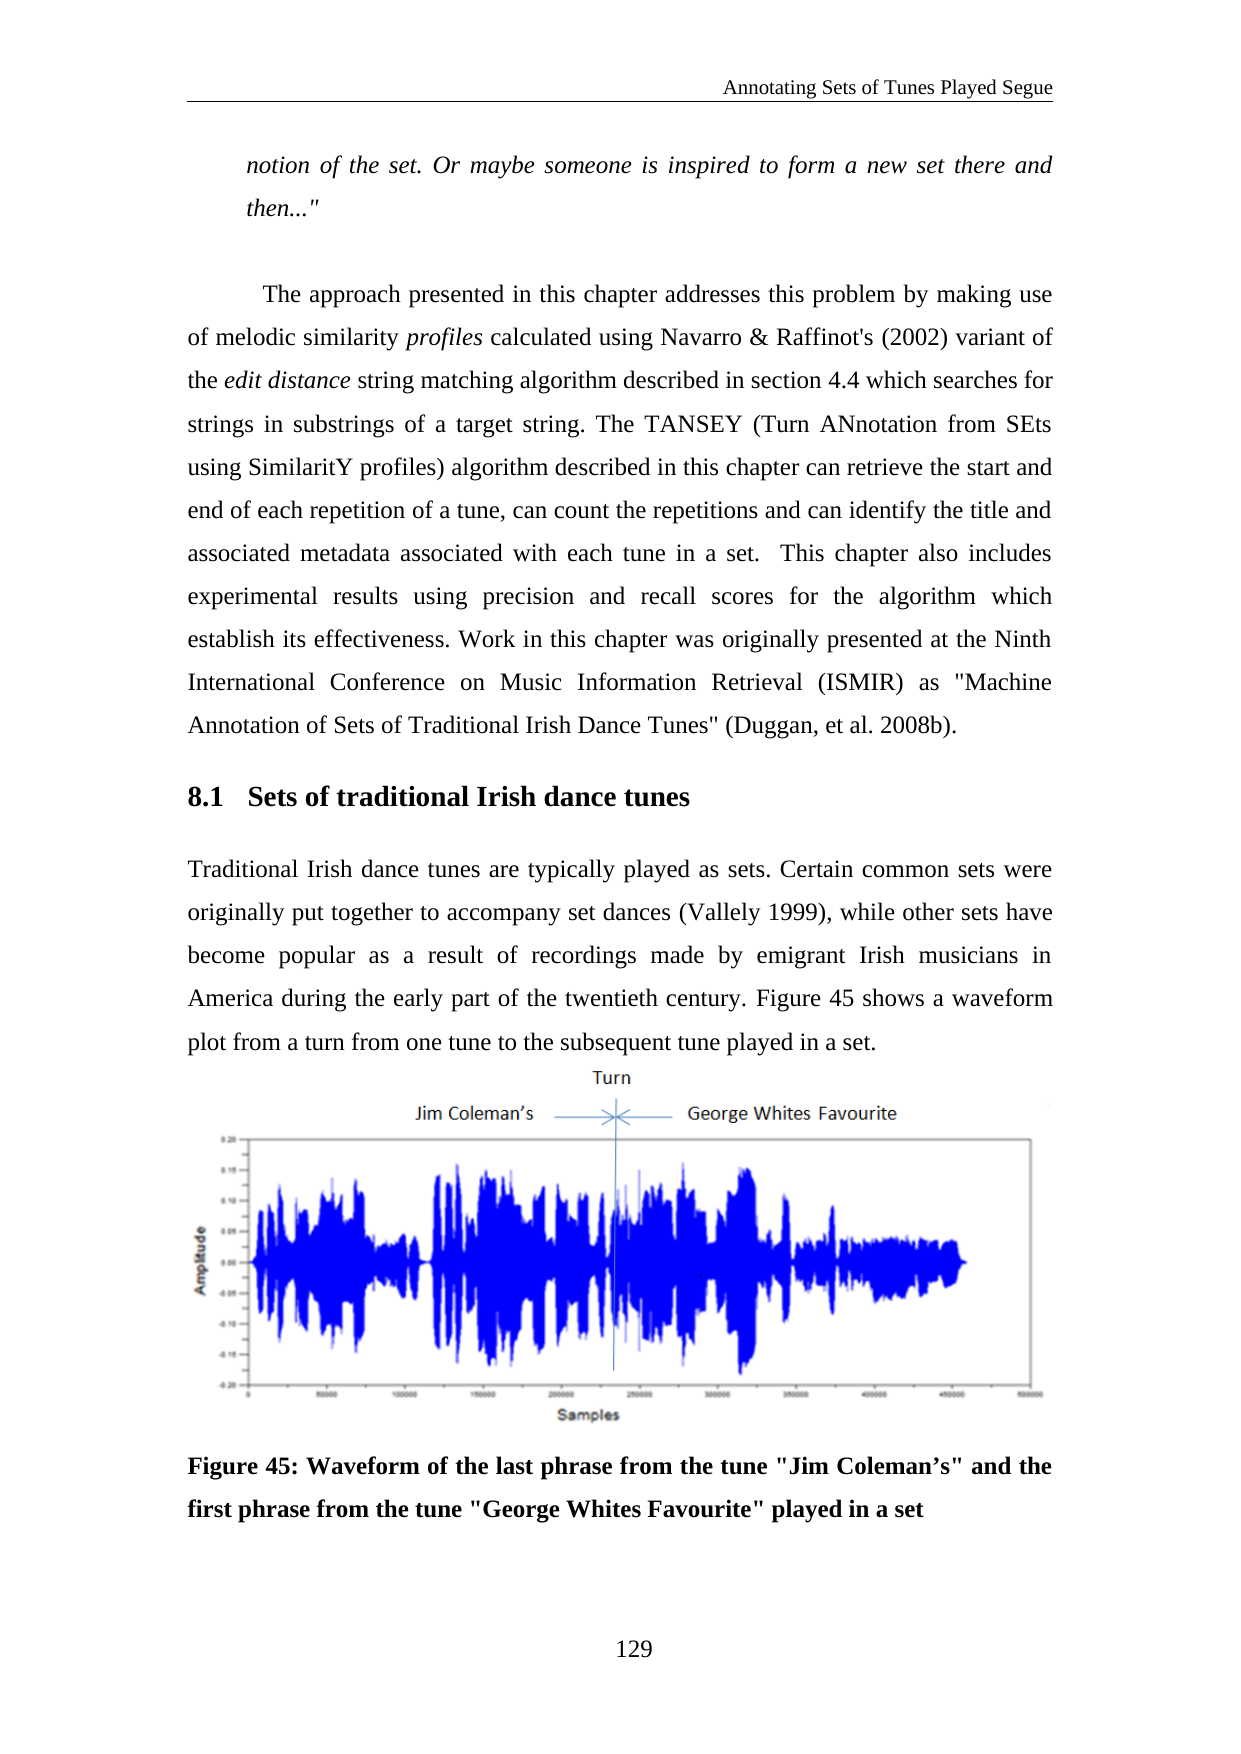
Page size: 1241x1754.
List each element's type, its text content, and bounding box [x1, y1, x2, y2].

picture [187, 1069, 1052, 1424]
text Traditional Irish dance tunes are typically played as sets. Certain common sets were originally put together to accompany set dances (Vallely 1999), while other sets have become popular as a result of recordings made by emigrant Irish musicians in America during the early part of the twentieth century. Figure 45 shows a waveform plot from a turn from one tune to the subsequent tune played in a set. [187, 854, 1053, 1055]
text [246, 150, 1053, 222]
text The approach presented in this chapter addresses this problem by making use of melodic similarity profiles calculated using Navarro & Raffinot's (2002) variant of the edit distance string matching algorithm described in section 4.4 which searches for strings in substrings of a target string. The TANSEY (Turn ANnotation from SEts using SimilaritY profiles) algorithm described in this chapter can retrieve the start and end of each repetition of a tune, can count the repetitions and can identify the title and associated metadata associated with each tune in a set. This chapter also includes experimental results using precision and recall scores for the algorithm which establish its effectiveness. Work in this chapter was originally presented at the Ninth International Conference on Music Information Retrieval (ISMIR) as "Machine Annotation of Sets of Traditional Irish Dance Tunes" (Duggan, et al. 2008b). [187, 279, 1053, 739]
subtitle Sets of traditional Irish dance tunes [187, 779, 1053, 812]
